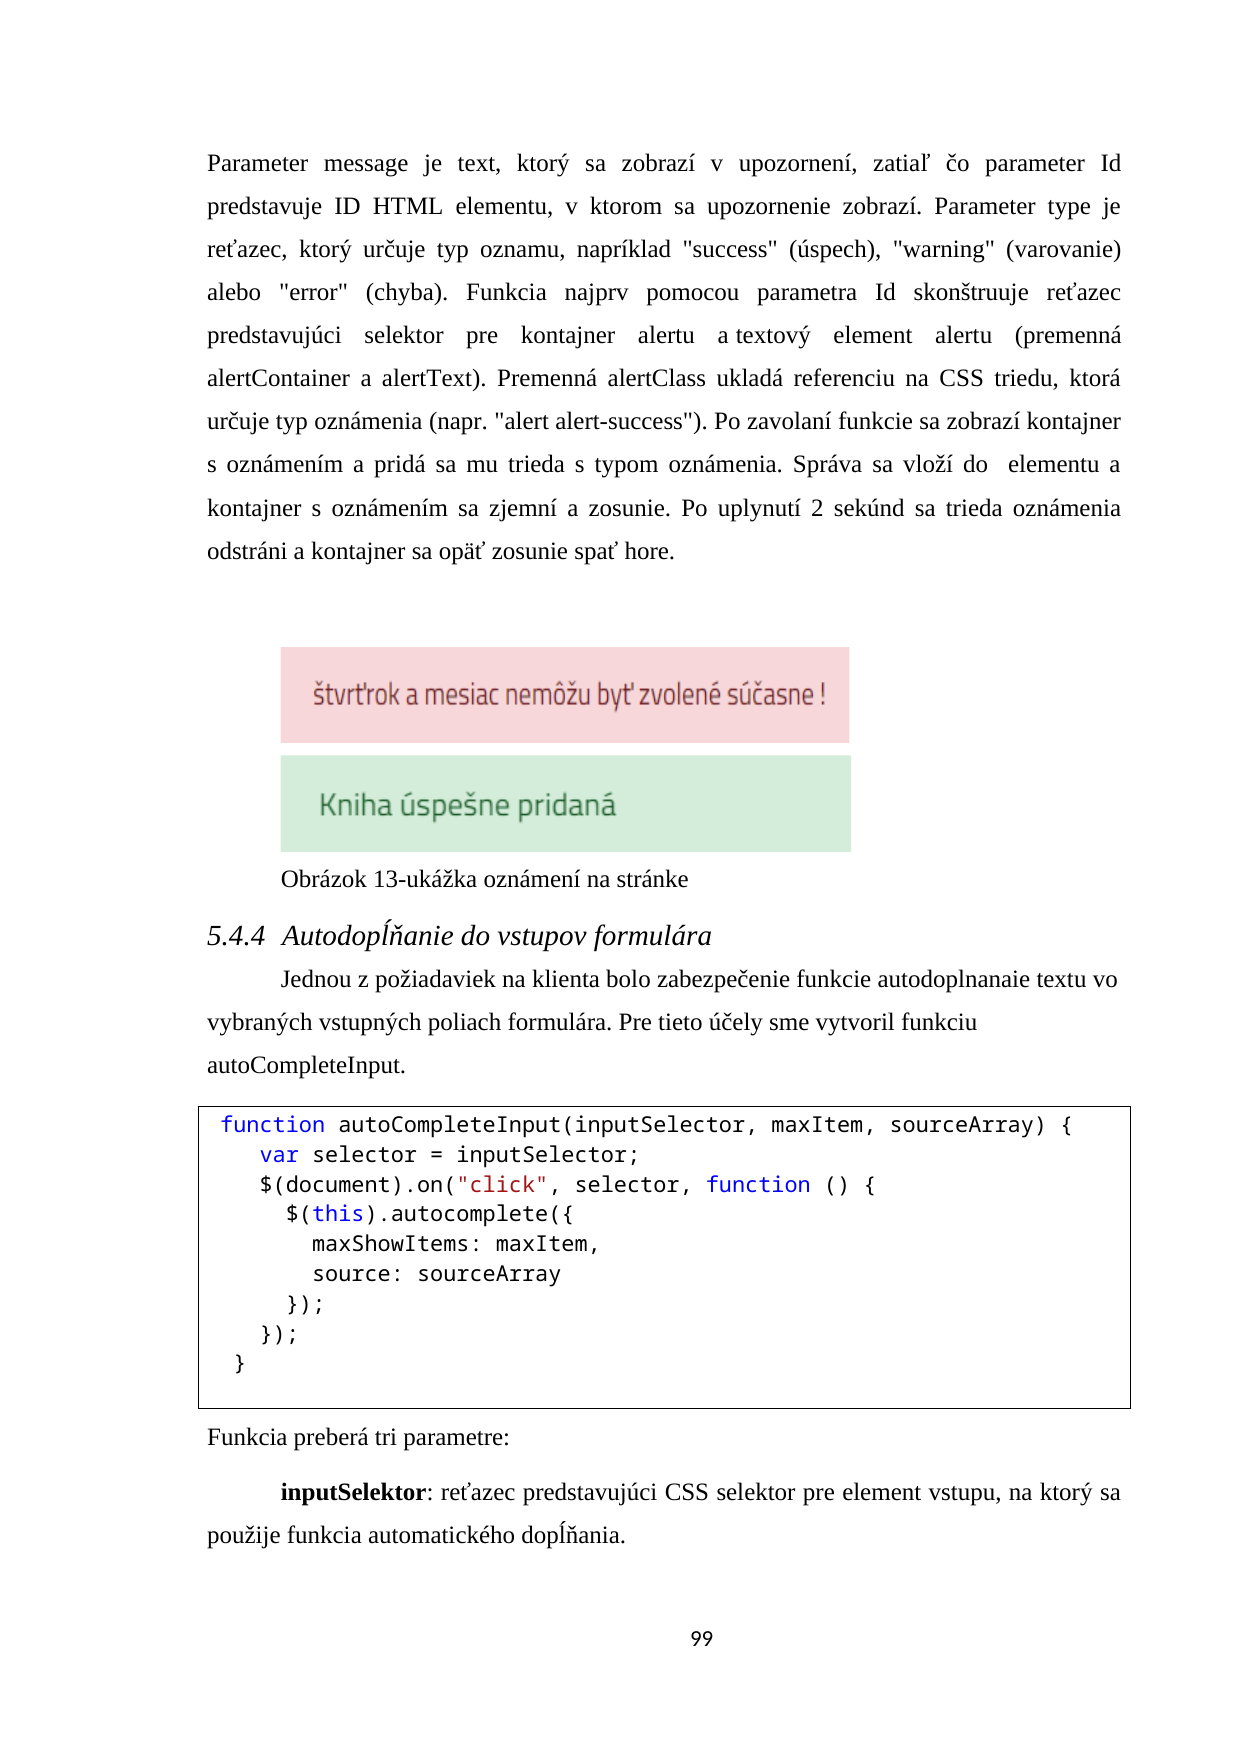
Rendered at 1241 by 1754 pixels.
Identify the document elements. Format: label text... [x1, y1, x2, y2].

text } [207, 1347, 1122, 1377]
text $(document).on("click", selector, function () { [207, 1169, 1122, 1198]
text function autoCompleteInput(inputSelector, maxItem, sourceArray) { [199, 1107, 1130, 1139]
text var selector = inputSelector; [207, 1139, 1122, 1169]
text inputSelektor: reťazec predstavujúci CSS selektor pre element vstupu, na ktorý sa použije funkcia automatického dopĺňania. [207, 1477, 1122, 1549]
text Funkcia preberá tri parametre: [207, 1422, 1122, 1450]
text Parameter message je text, ktorý sa zobrazí v upozornení, zatiaľ čo parameter Id predstavuje ID HTML elementu, v ktorom sa upozornenie zobrazí. Parameter type je reťazec, ktorý určuje typ oznamu, napríklad "success" (úspech), "warning" (varovanie) alebo "error" (chyba). Funkcia najprv pomocou parametra Id skonštruuje reťazec predstavujúci selektor pre kontajner alertu a textový element alertu (premenná alertContainer a alertText). Premenná alertClass ukladá referenciu na CSS triedu, ktorá určuje typ oznámenia (napr. "alert alert-success"). Po zavolaní funkcie sa zobrazí kontajner s oznámením a pridá sa mu trieda s typom oznámenia. Správa sa vloží do elementu a kontajner s oznámením sa zjemní a zosunie. Po uplynutí 2 sekúnd sa trieda oznámenia odstráni a kontajner sa opäť zosunie spať hore. [207, 148, 1122, 564]
picture [280, 647, 850, 743]
text }); [207, 1288, 1122, 1318]
text $(this).autocomplete({ [207, 1198, 1122, 1228]
subtitle Autodopĺňanie do vstupov formulára [207, 918, 1122, 952]
text source: sourceArray [207, 1258, 1122, 1288]
text maxShowItems: maxItem, [207, 1228, 1122, 1258]
text }); [207, 1318, 1122, 1347]
text Obrázok 13-ukážka oznámení na stránke [207, 864, 1122, 893]
text Jednou z požiadaviek na klienta bolo zabezpečenie funkcie autodoplnanaie textu vo vybraných vstupných poliach formulára. Pre tieto účely sme vytvoril funkciu autoCompleteInput. [207, 964, 1122, 1079]
picture [280, 755, 852, 852]
